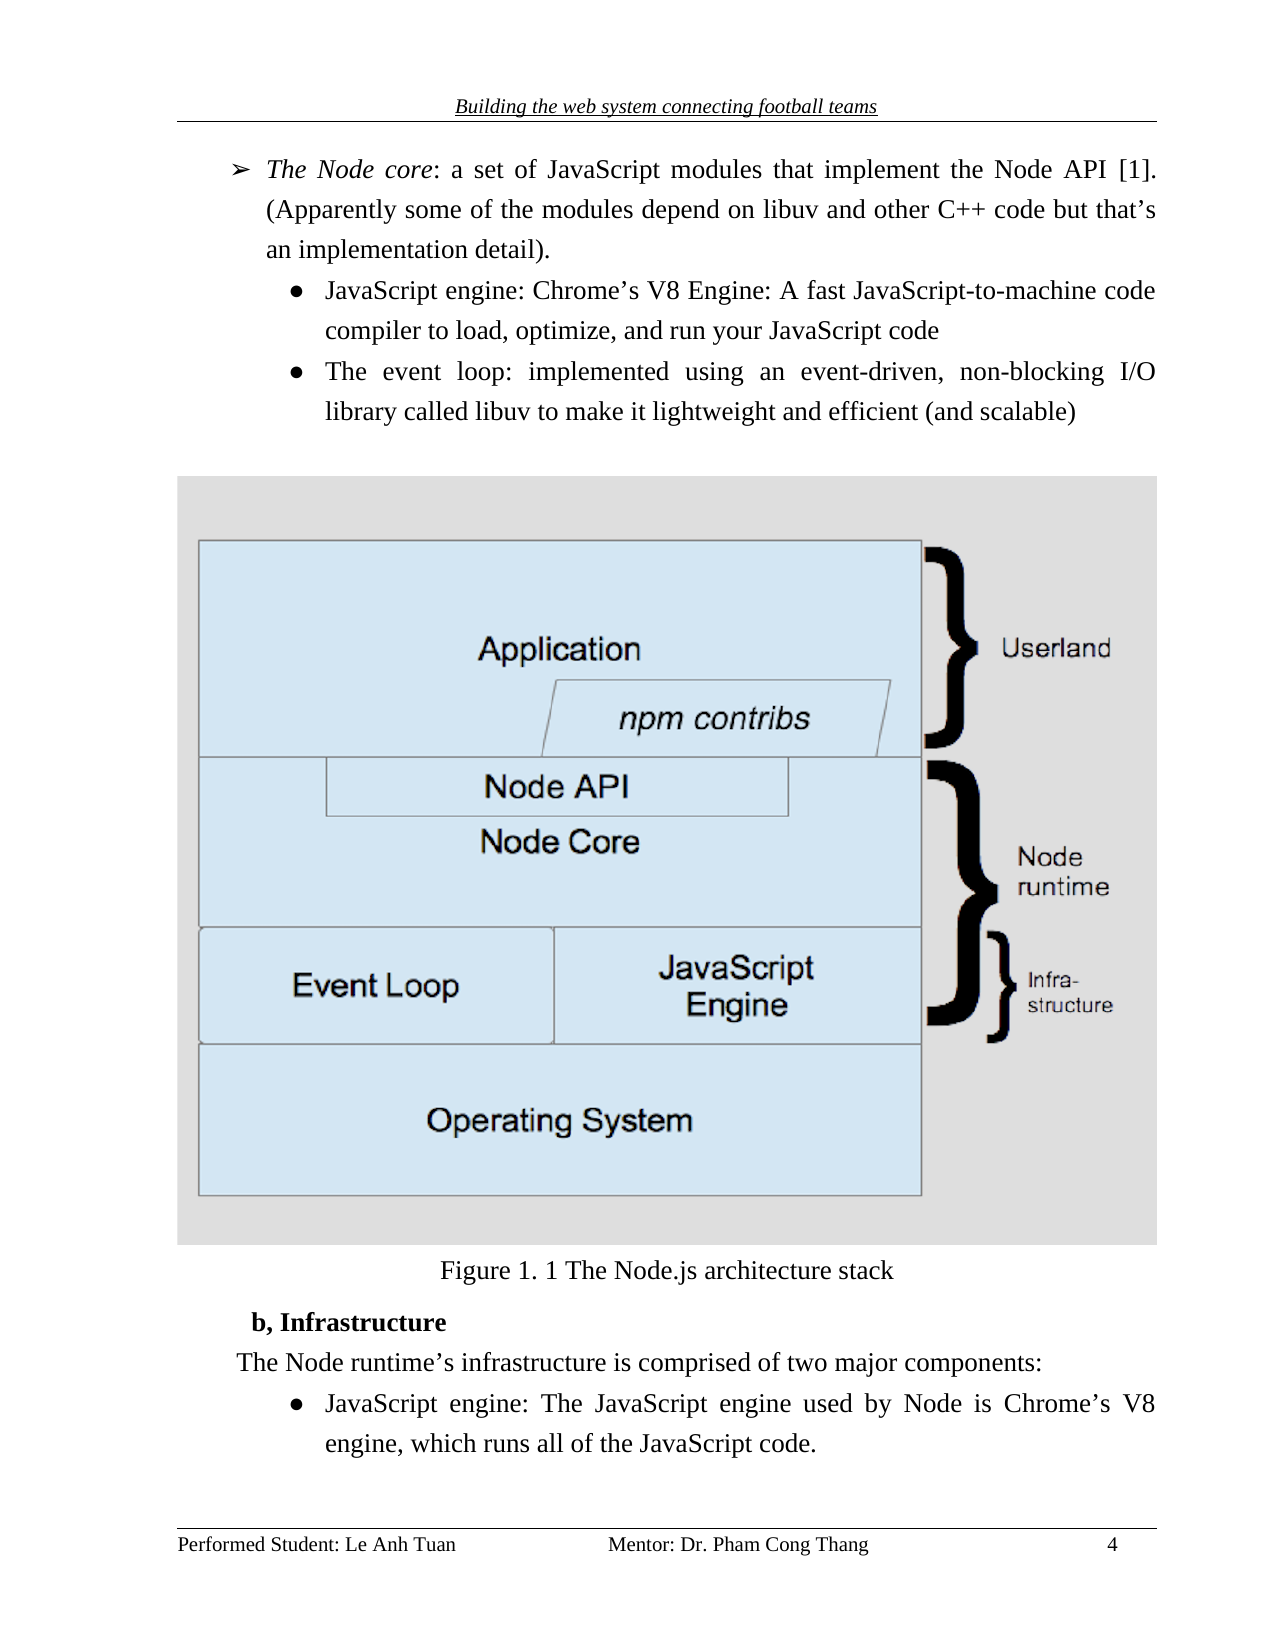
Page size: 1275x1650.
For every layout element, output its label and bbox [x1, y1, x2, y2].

picture [177, 476, 1157, 1245]
